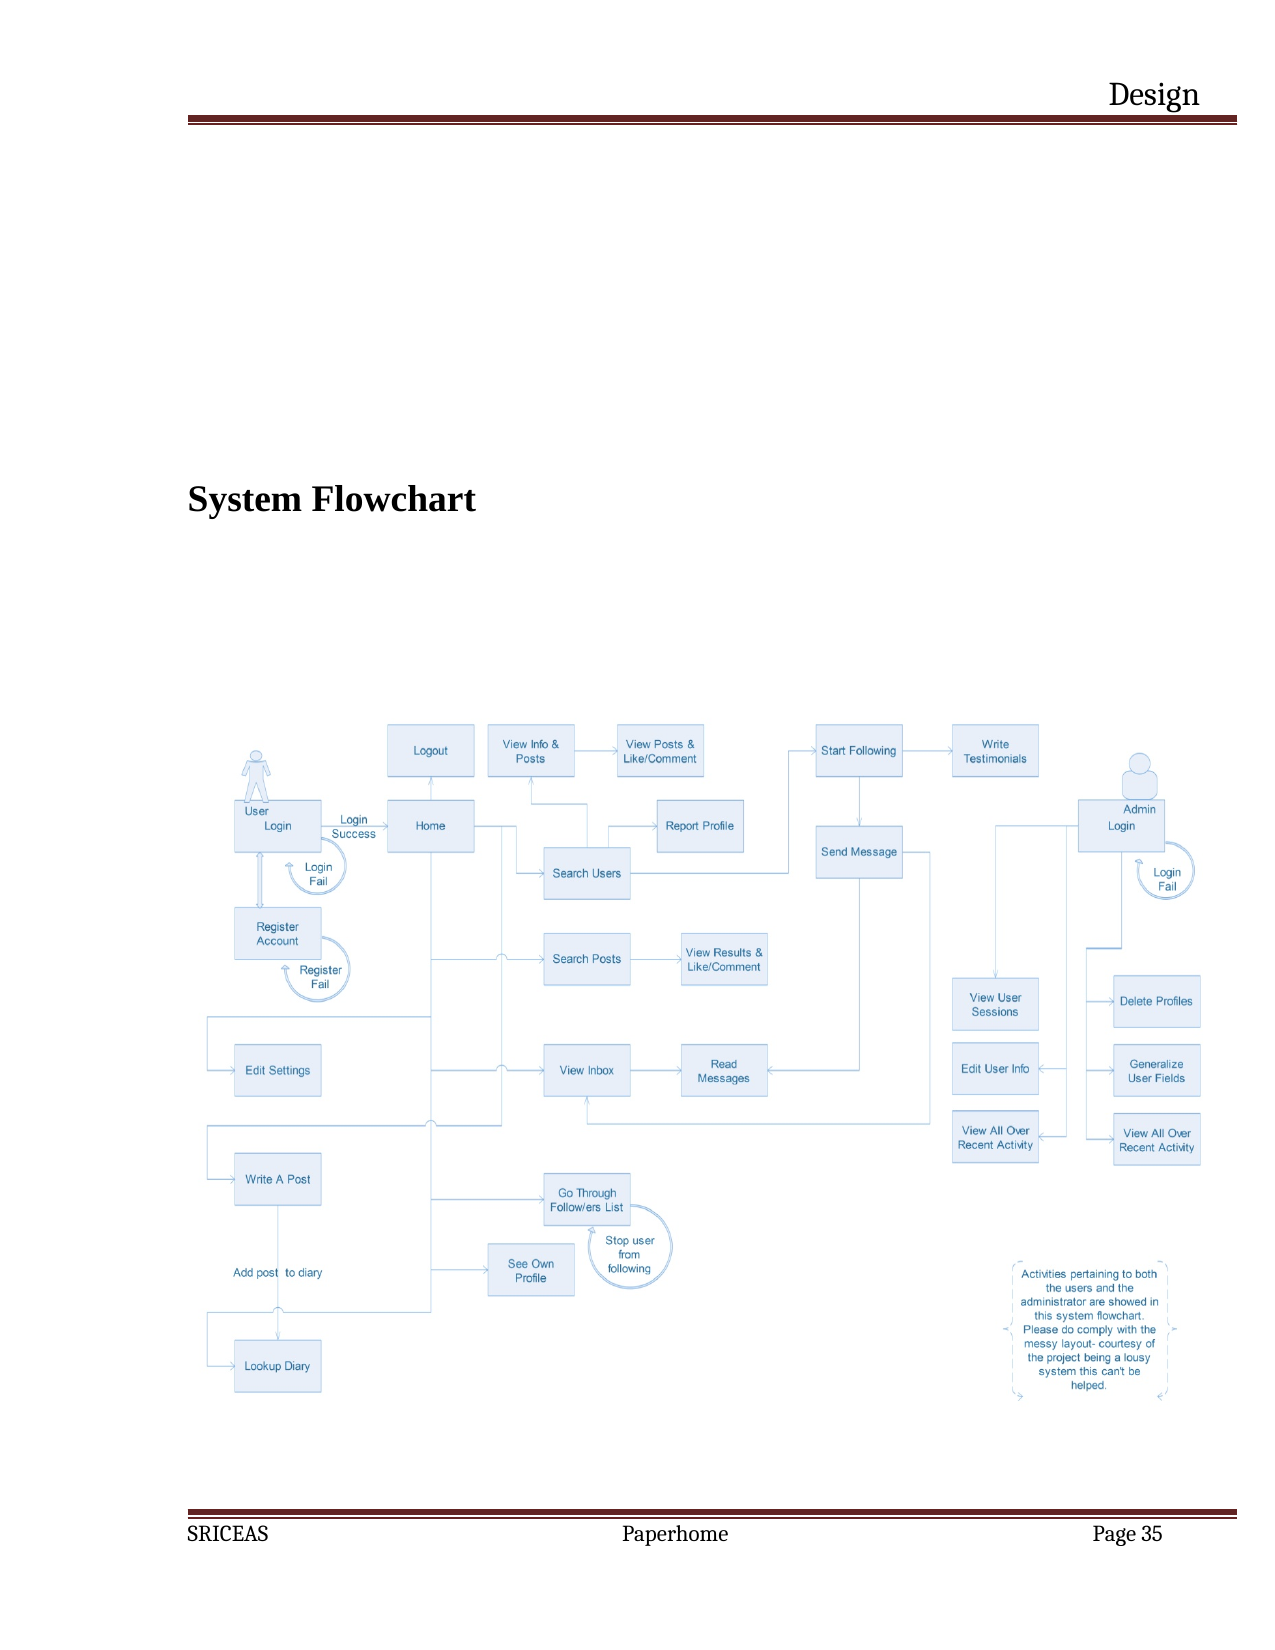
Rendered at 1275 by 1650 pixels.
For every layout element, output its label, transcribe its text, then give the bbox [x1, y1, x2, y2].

picture [187, 707, 1213, 1433]
text System Flowchart [187, 476, 1237, 519]
